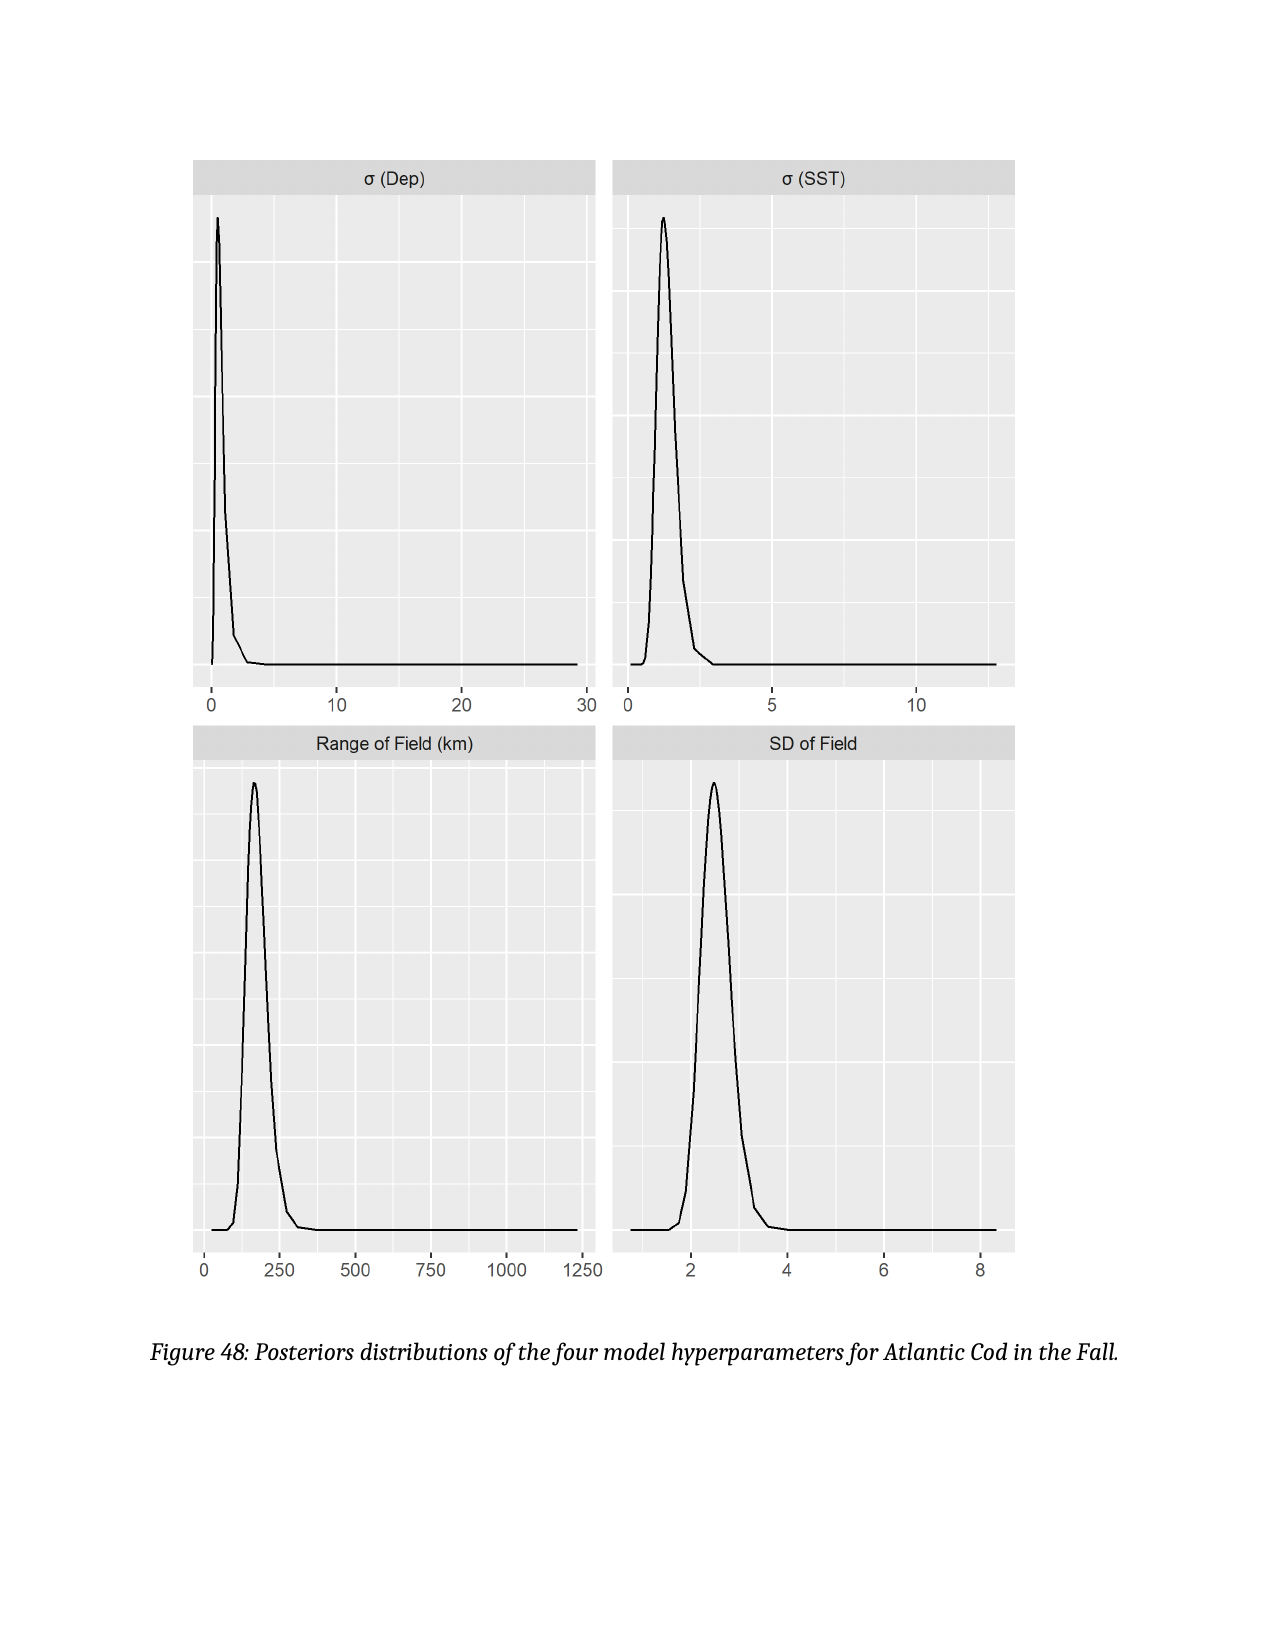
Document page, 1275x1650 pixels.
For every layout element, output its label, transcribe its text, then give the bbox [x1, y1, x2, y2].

picture [150, 150, 1025, 1317]
text Figure 48: Posteriors distributions of the four model hyperparameters for Atlantic Cod in the Fall. [150, 1337, 1125, 1366]
